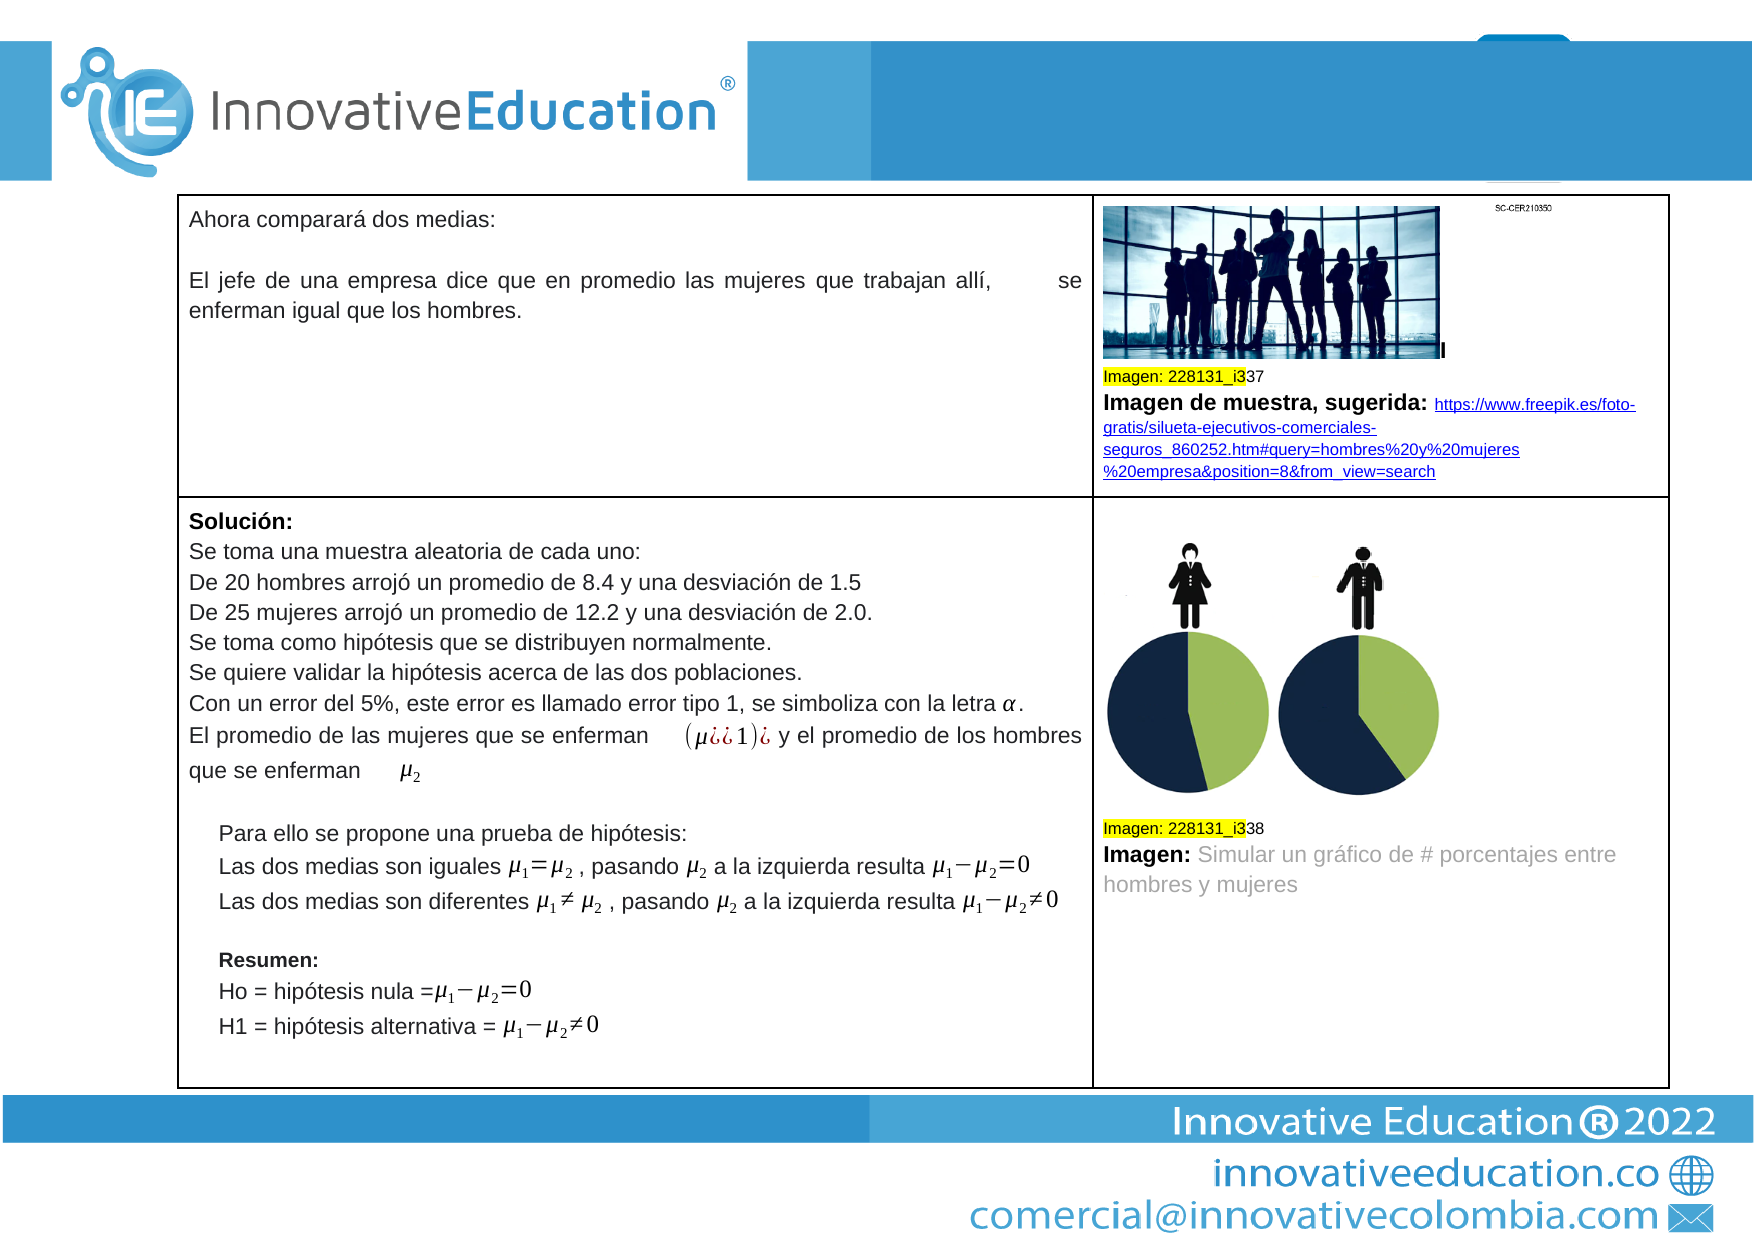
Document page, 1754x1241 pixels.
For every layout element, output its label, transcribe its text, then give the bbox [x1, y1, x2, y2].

picture [1109, 334, 1116, 341]
table_cell I Imagen: 228131_i337 Imagen de muestra, sugerida: https://www.freepik.es/foto-gratis/silueta-ejecutivos-comerciales-seguros_860252.htm#query=hombres%20y%20mujeres%20empresa&position=8&from_view=search [1094, 196, 1668, 496]
table_cell Ahora comparará dos medias: jefe de una empresa dice que en promedio las mujeres se enferman igual que los hombres. [179, 196, 1092, 496]
picture [2, 1093, 1754, 1239]
table_cell Imagen: 228131_i338 Imagen: Simular un gráfico de # porcentajes entre hombres y mujeres [1094, 498, 1668, 1087]
picture [0, 28, 1752, 194]
table_cell Solución: Se toma una muestra aleatoria de cada uno: De 20 hombres arrojó un promedio de 8.4 y una desviación de 1.5 De 25 mujeres arrojó un promedio de 12.2 y una desviación de 2.0. Se toma como hipótesis que se distribuyen normalmente. Se quiere validar la hipótesis acerca de las dos poblaciones. Con un error del 5%, este error es llamado error tipo 1, se simboliza con la letra . El promedio de las mujeres que se enferman y el promedio de los hombres que se enferman Para ello se propone una prueba de hipótesis: Las dos medias son iguales , pasando a la izquierda resulta Las dos medias son diferentes , pasando a la izquierda resulta Resumen: Ho = hipótesis nula = H1 = hipótesis alternativa = [179, 498, 1092, 1087]
picture [1103, 206, 1440, 359]
picture [1103, 538, 1449, 815]
